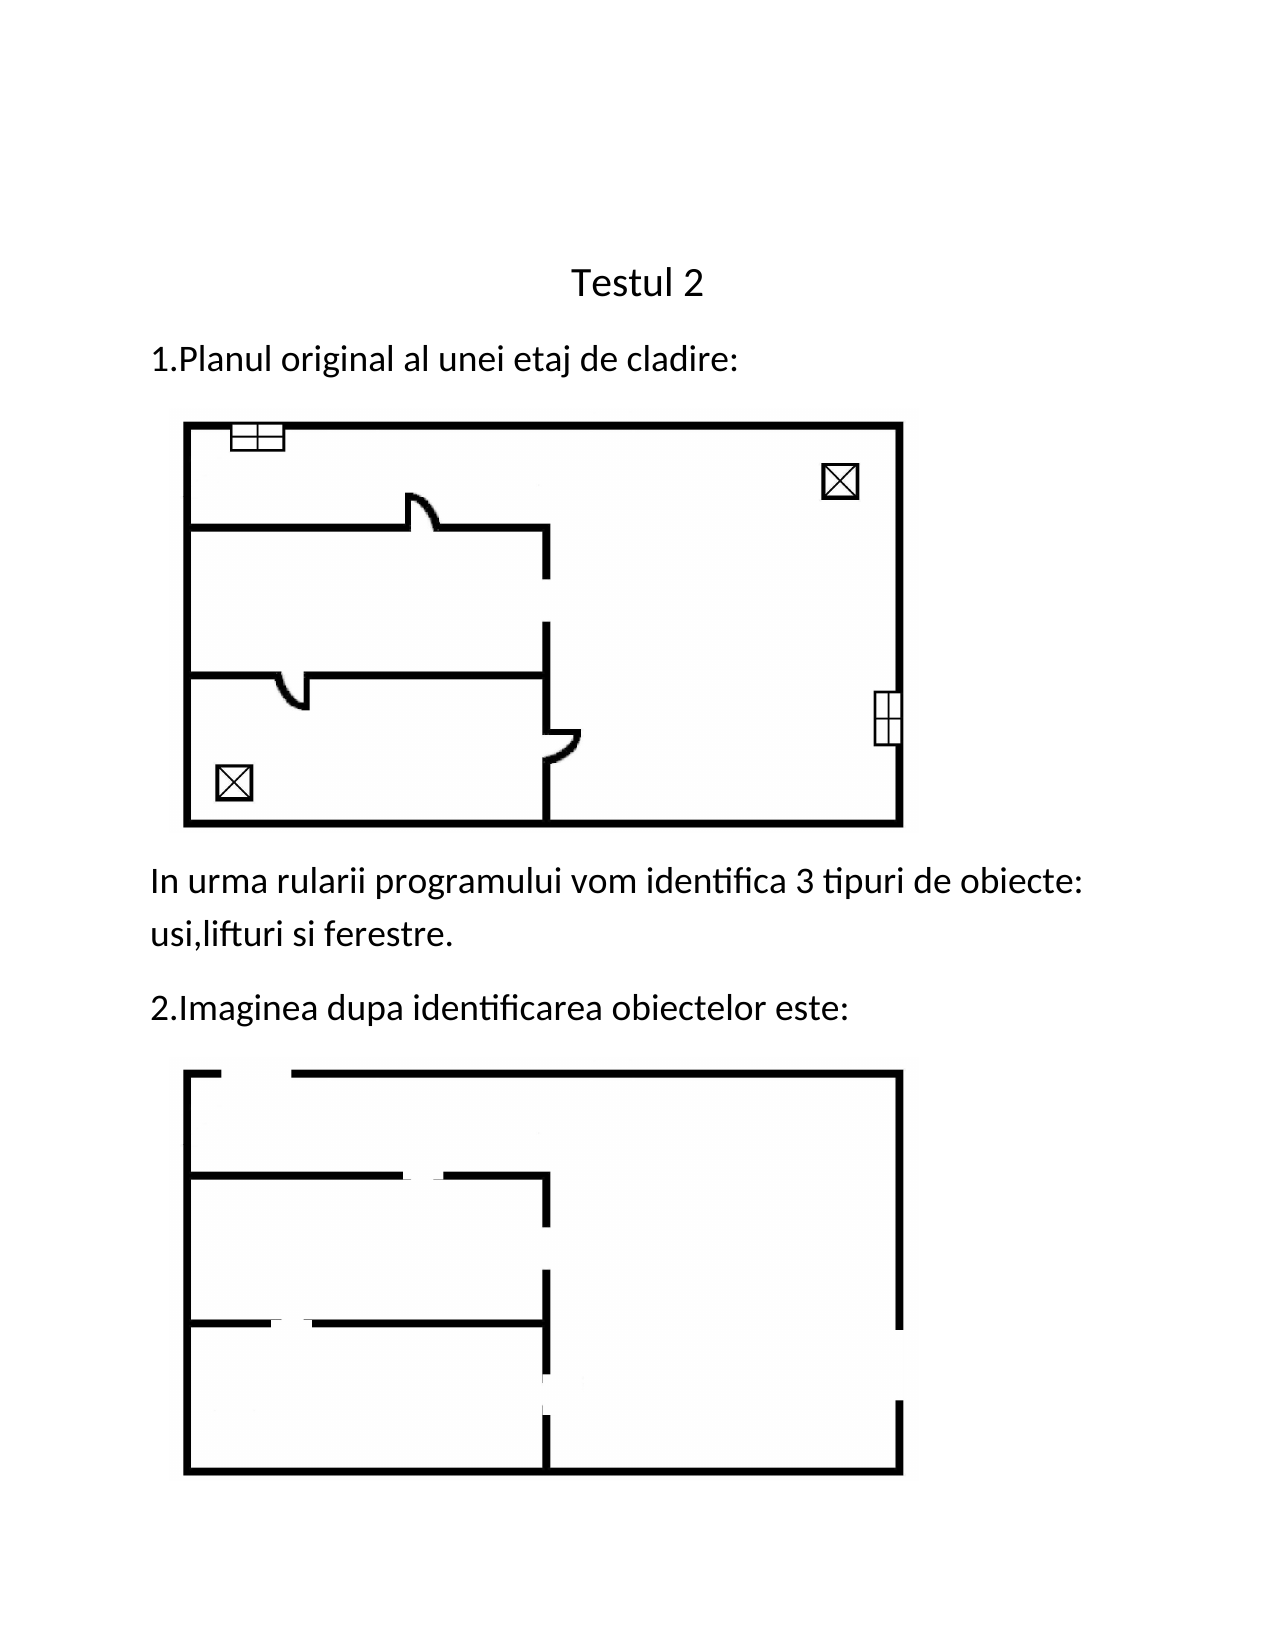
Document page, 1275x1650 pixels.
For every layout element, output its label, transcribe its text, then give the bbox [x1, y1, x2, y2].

text 2.Imaginea dupa identificarea obiectelor este: [150, 983, 1125, 1029]
text Testul 2 [150, 256, 1125, 307]
text 1.Planul original al unei etaj de cladire: [150, 335, 1125, 381]
text In urma rularii programului vom identifica 3 tipuri de obiecte: usi,lifturi si ferestre. [150, 857, 1125, 956]
